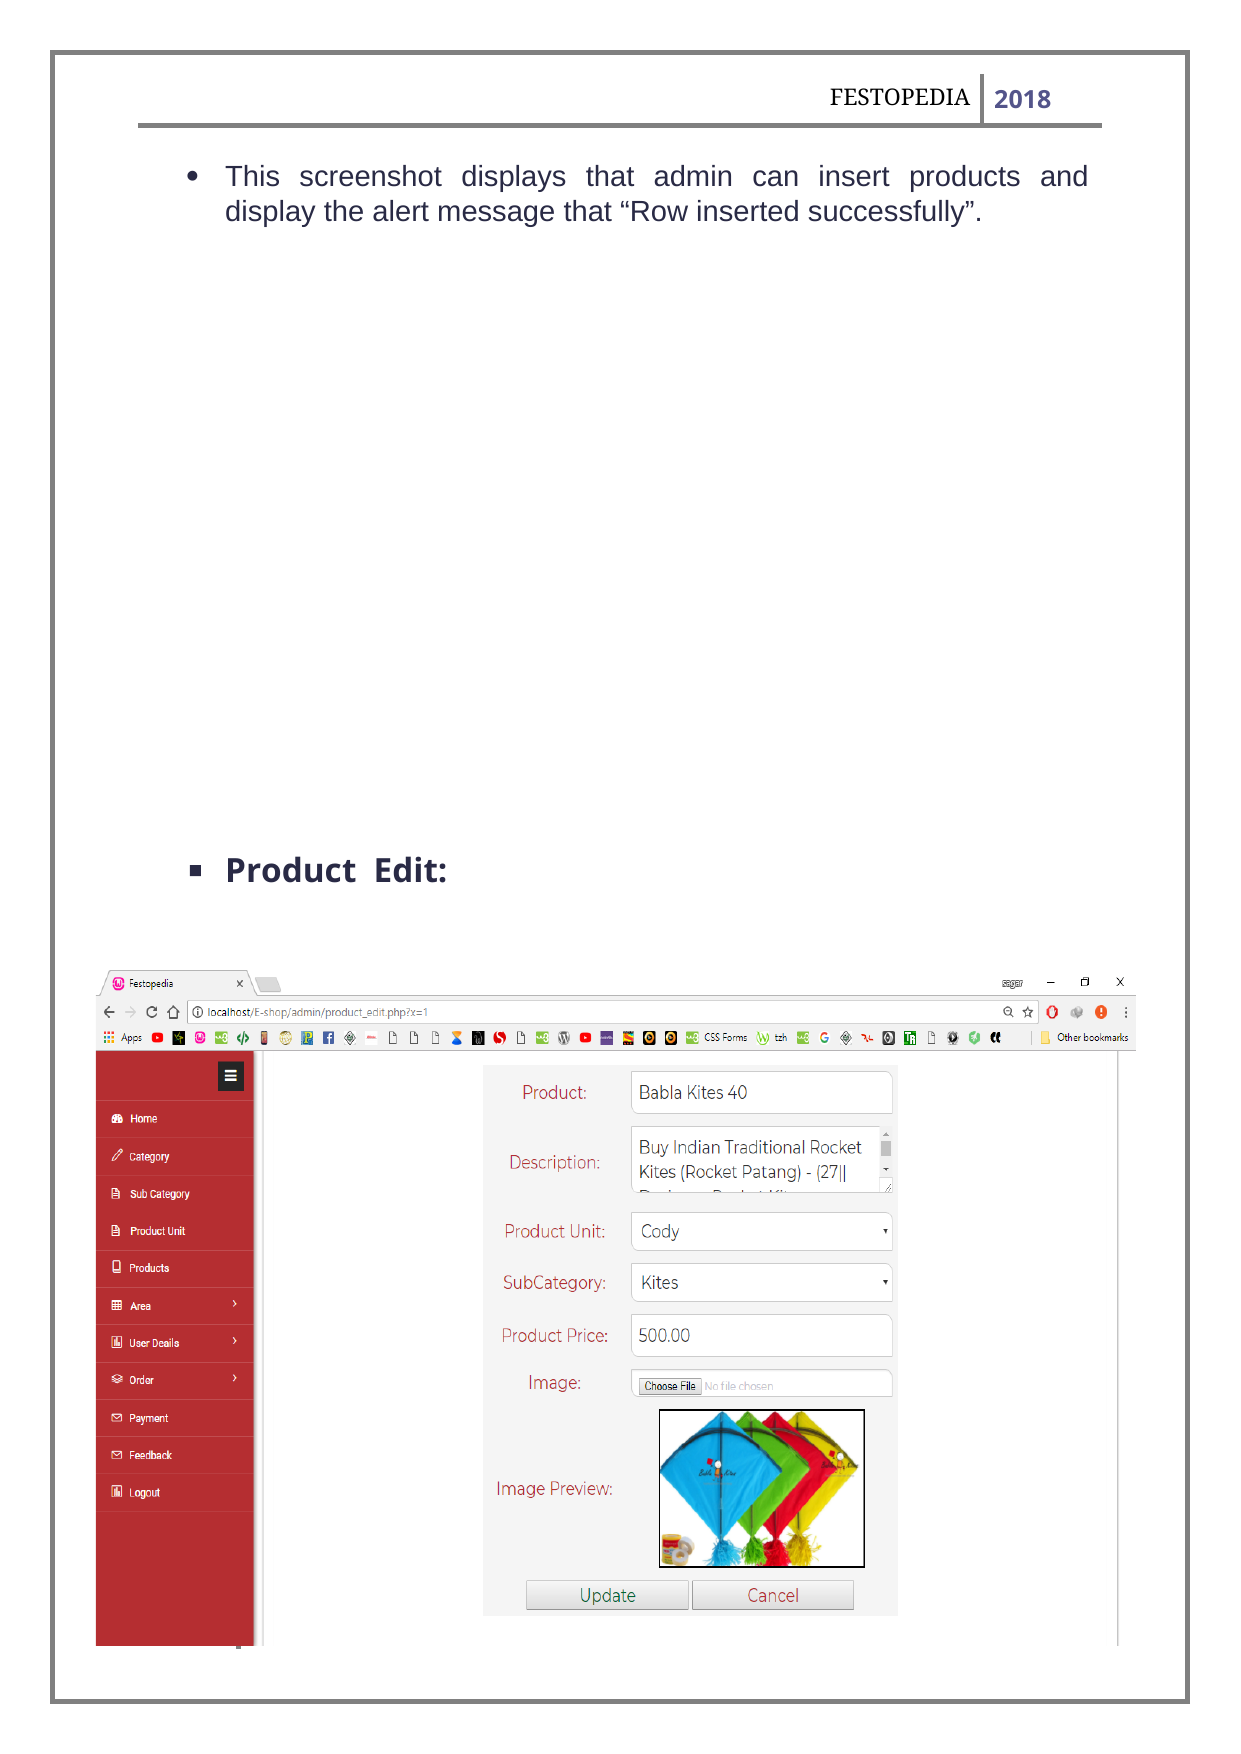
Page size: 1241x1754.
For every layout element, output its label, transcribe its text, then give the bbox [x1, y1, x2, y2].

list Product Edit: [187, 847, 1090, 892]
list This screenshot displays that admin can insert products and display the alert message that “Row inserted successfully”. [187, 159, 1090, 258]
picture [95, 970, 1135, 1646]
